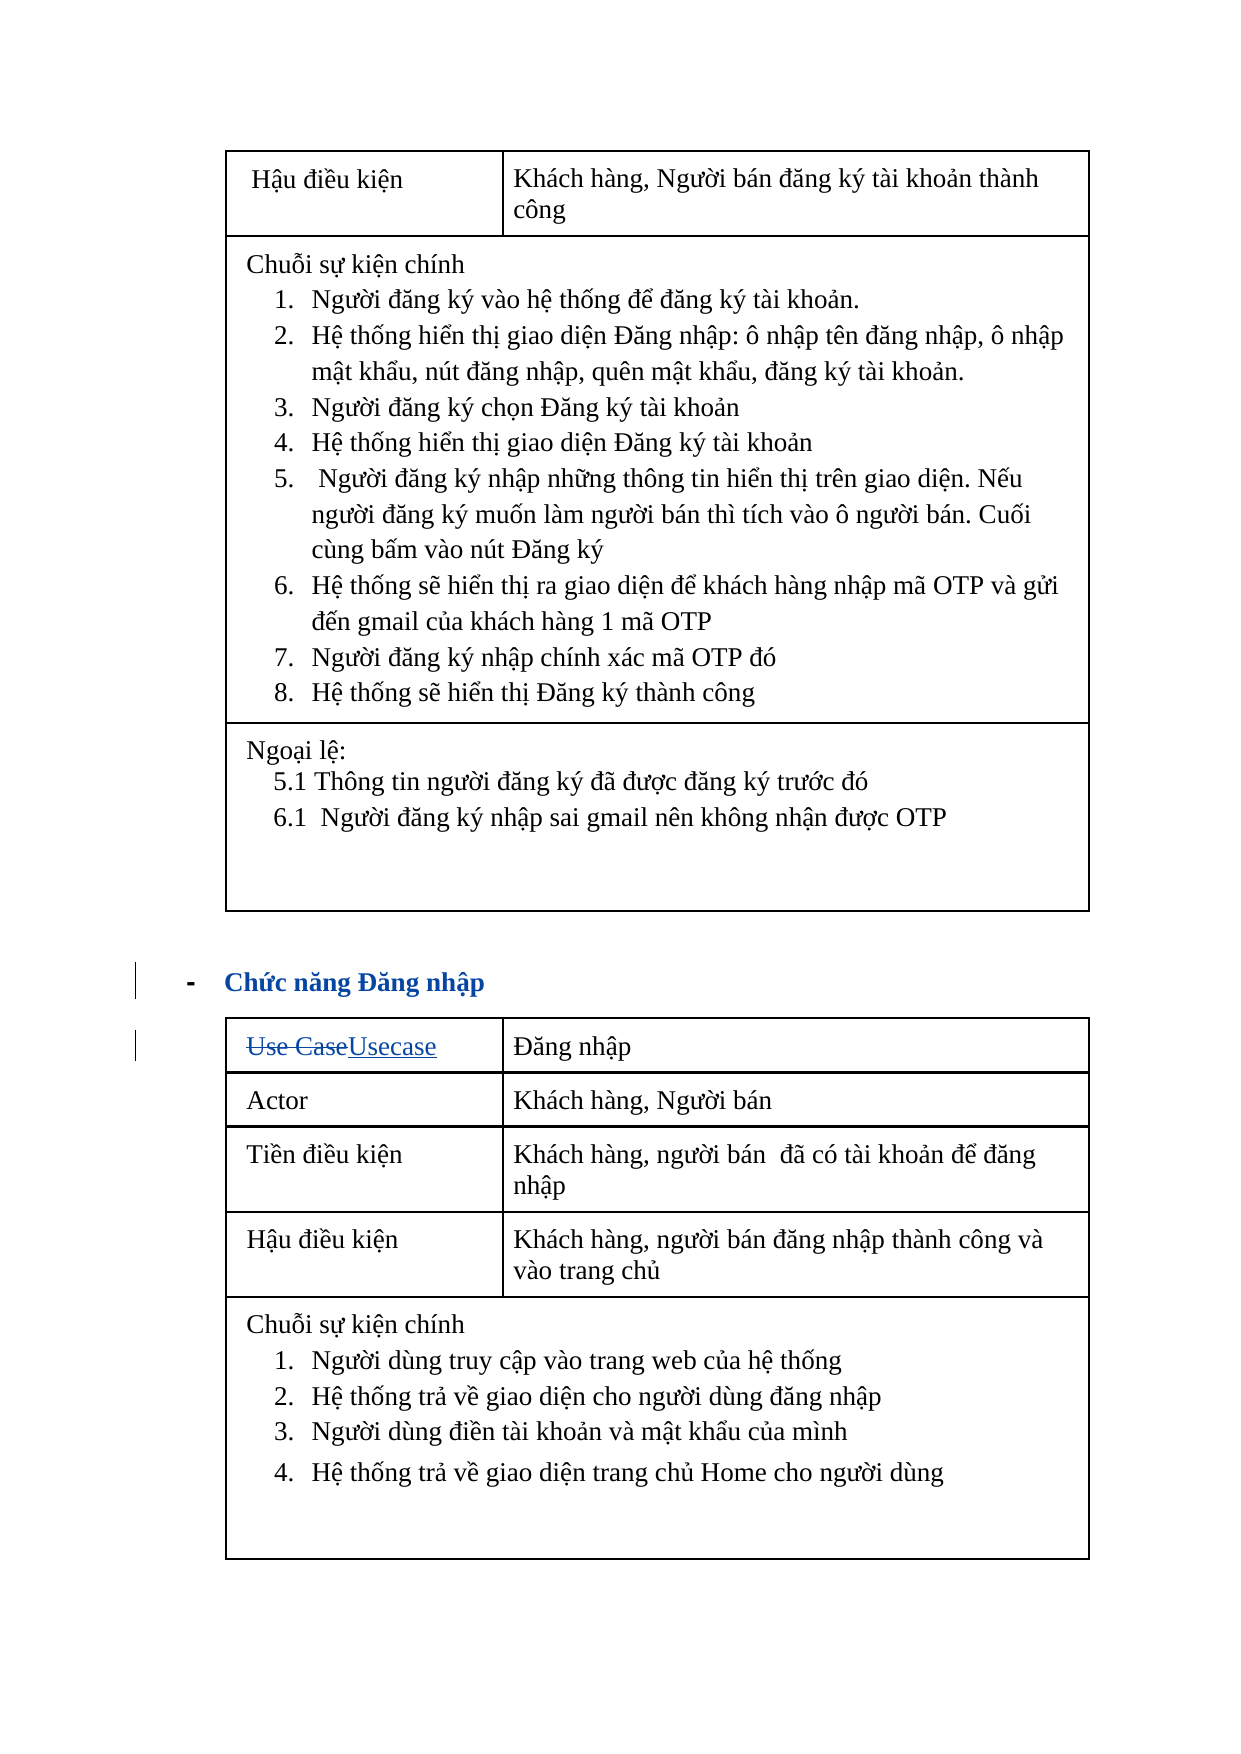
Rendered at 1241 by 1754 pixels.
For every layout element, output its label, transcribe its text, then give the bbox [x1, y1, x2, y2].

table_cell Khách hàng, người bán đăng nhập thành công và vào trang chủ [504, 1213, 1088, 1296]
table_header Đăng nhập [504, 1019, 1088, 1071]
table_cell Actor [227, 1074, 502, 1125]
table_cell Khách hàng, Người bán [504, 1074, 1088, 1125]
list Chức năng Đăng nhập [186, 962, 1090, 999]
table_cell Hậu điều kiện [227, 152, 502, 235]
table_cell Ngoại lệ: 5.1 Thông tin người đăng ký đã được đăng ký trước đó 6.1 Người đăng ký nhập sai gmail nên không nhận được OTP [227, 724, 1088, 910]
table_cell Chuỗi sự kiện chính Người dùng truy cập vào trang web của hệ thống Hệ thống trả về giao diện cho người dùng đăng nhập Người dùng điền tài khoản và mật khẩu của mình Hệ thống trả về giao diện trang chủ Home cho người dùng [227, 1298, 1088, 1558]
table_cell Chuỗi sự kiện chính Người đăng ký vào hệ thống để đăng ký tài khoản. Hệ thống hiển thị giao diện Đăng nhập: ô nhập tên đăng nhập, ô nhập mật khẩu, nút đăng nhập, quên mật khẩu, đăng ký tài khoản. Người đăng ký chọn Đăng ký tài khoản Hệ thống hiển thị giao diện Đăng ký tài khoản Người đăng ký nhập những thông tin hiển thị trên giao diện. Nếu người đăng ký muốn làm người bán thì tích vào ô người bán. Cuối cùng bấm vào nút Đăng ký Hệ thống sẽ hiển thị ra giao diện để khách hàng nhập mã OTP và gửi đến gmail của khách hàng 1 mã OTP Người đăng ký nhập chính xác mã OTP đó Hệ thống sẽ hiển thị Đăng ký thành công [227, 237, 1088, 722]
table_header [227, 1019, 502, 1071]
table_cell Tiền điều kiện [227, 1128, 502, 1211]
table_cell Khách hàng, người bán đã có tài khoản để đăng nhập [504, 1128, 1088, 1211]
table_cell Khách hàng, Người bán đăng ký tài khoản thành công [504, 152, 1088, 235]
table_cell Hậu điều kiện [227, 1213, 502, 1296]
